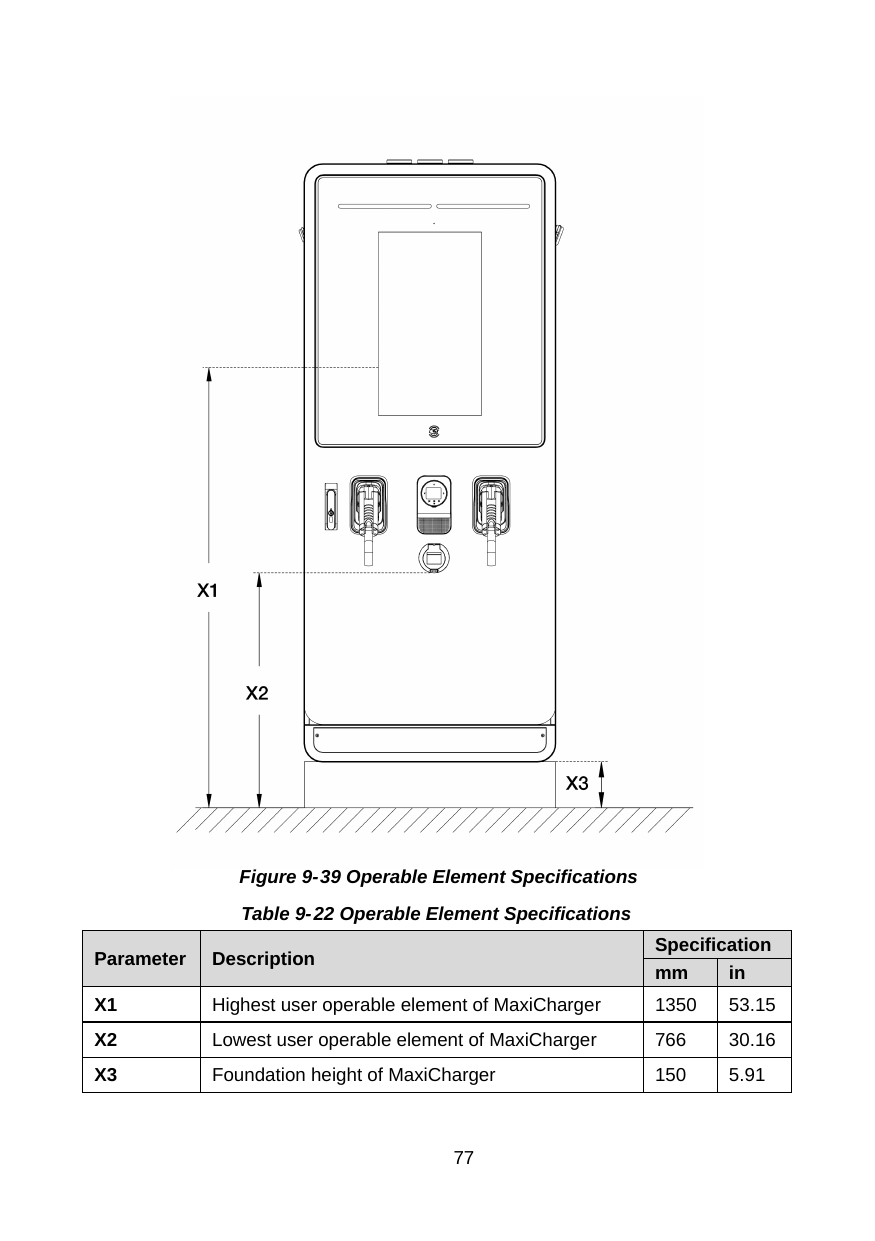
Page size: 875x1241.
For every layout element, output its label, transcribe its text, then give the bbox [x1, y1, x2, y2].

table_header Specification [644, 931, 791, 958]
table_header Description [201, 931, 643, 986]
table_cell 5.91 [718, 1058, 791, 1092]
table_cell Lowest user operable element of MaxiCharger [201, 1023, 643, 1057]
picture [170, 96, 704, 869]
table_cell 53.15 [718, 987, 791, 1021]
table_cell 1350 [644, 987, 717, 1021]
table_cell X2 [83, 1023, 200, 1057]
table_cell 150 [644, 1058, 717, 1092]
table_cell in [718, 959, 791, 986]
table_cell mm [644, 959, 717, 986]
table_cell 30.16 [718, 1023, 791, 1057]
table_cell Highest user operable element of MaxiCharger [201, 987, 643, 1021]
table_cell 766 [644, 1023, 717, 1057]
table_cell X3 [83, 1058, 200, 1092]
table_header Parameter [83, 931, 200, 986]
table_cell Foundation height of MaxiCharger [201, 1058, 643, 1092]
table_cell X1 [83, 987, 200, 1021]
